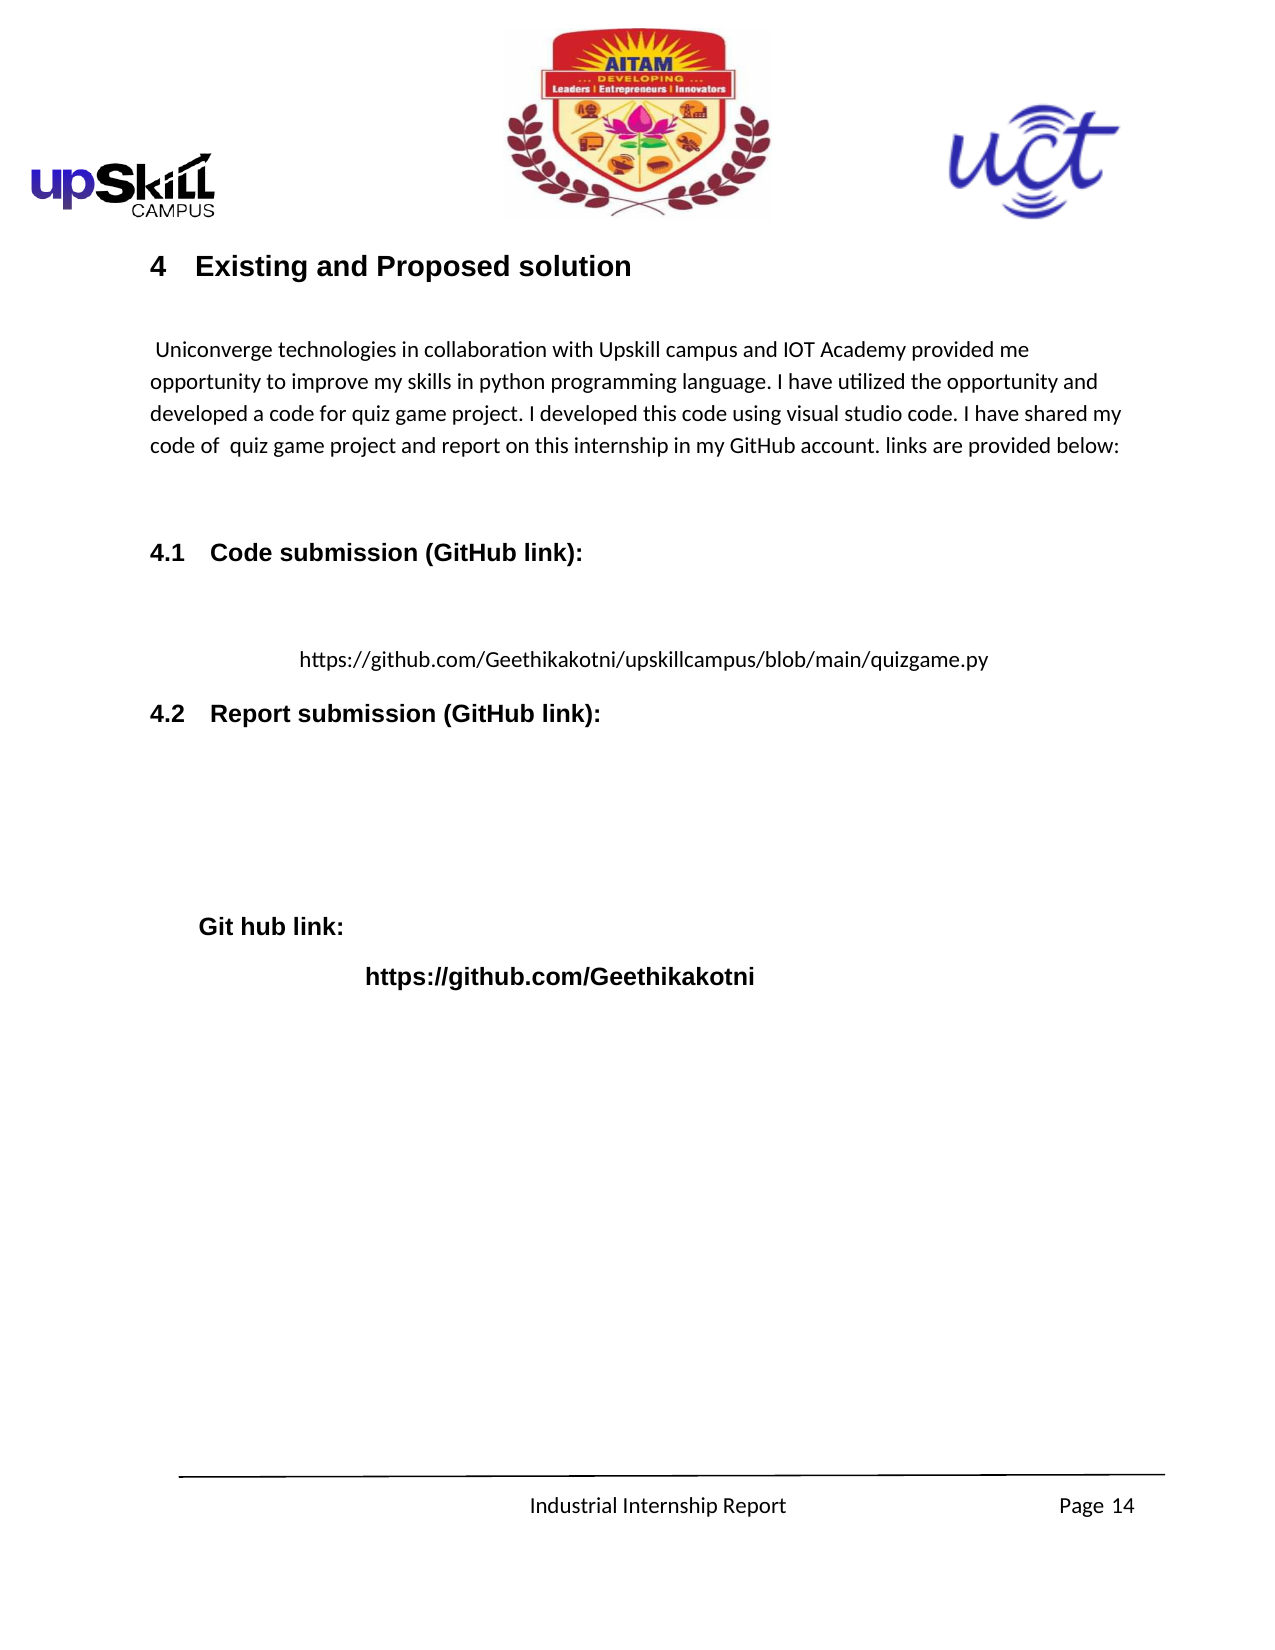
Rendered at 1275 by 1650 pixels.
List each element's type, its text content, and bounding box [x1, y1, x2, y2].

text Uniconverge technologies in collaboration with Upskill campus and IOT Academy provided me opportunity to improve my skills in python programming language. I have utilized the opportunity and developed a code for quiz game project. I developed this code using visual studio code. I have shared my code of quiz game project and report on this internship in my GitHub account. links are provided below: [150, 335, 1134, 460]
picture [503, 28, 772, 221]
text https://github.com/Geethikakotni/upskillcampus/blob/main/quizgame.py [150, 645, 1134, 673]
subtitle https://github.com/Geethikakotni [150, 965, 1134, 990]
subtitle Existing and Proposed solution [150, 248, 1134, 282]
picture [0, 140, 246, 221]
picture [946, 95, 1125, 221]
subtitle Git hub link: [150, 915, 1134, 940]
subtitle Code submission (GitHub link): [150, 542, 1134, 567]
subtitle Report submission (GitHub link): [150, 702, 1134, 727]
